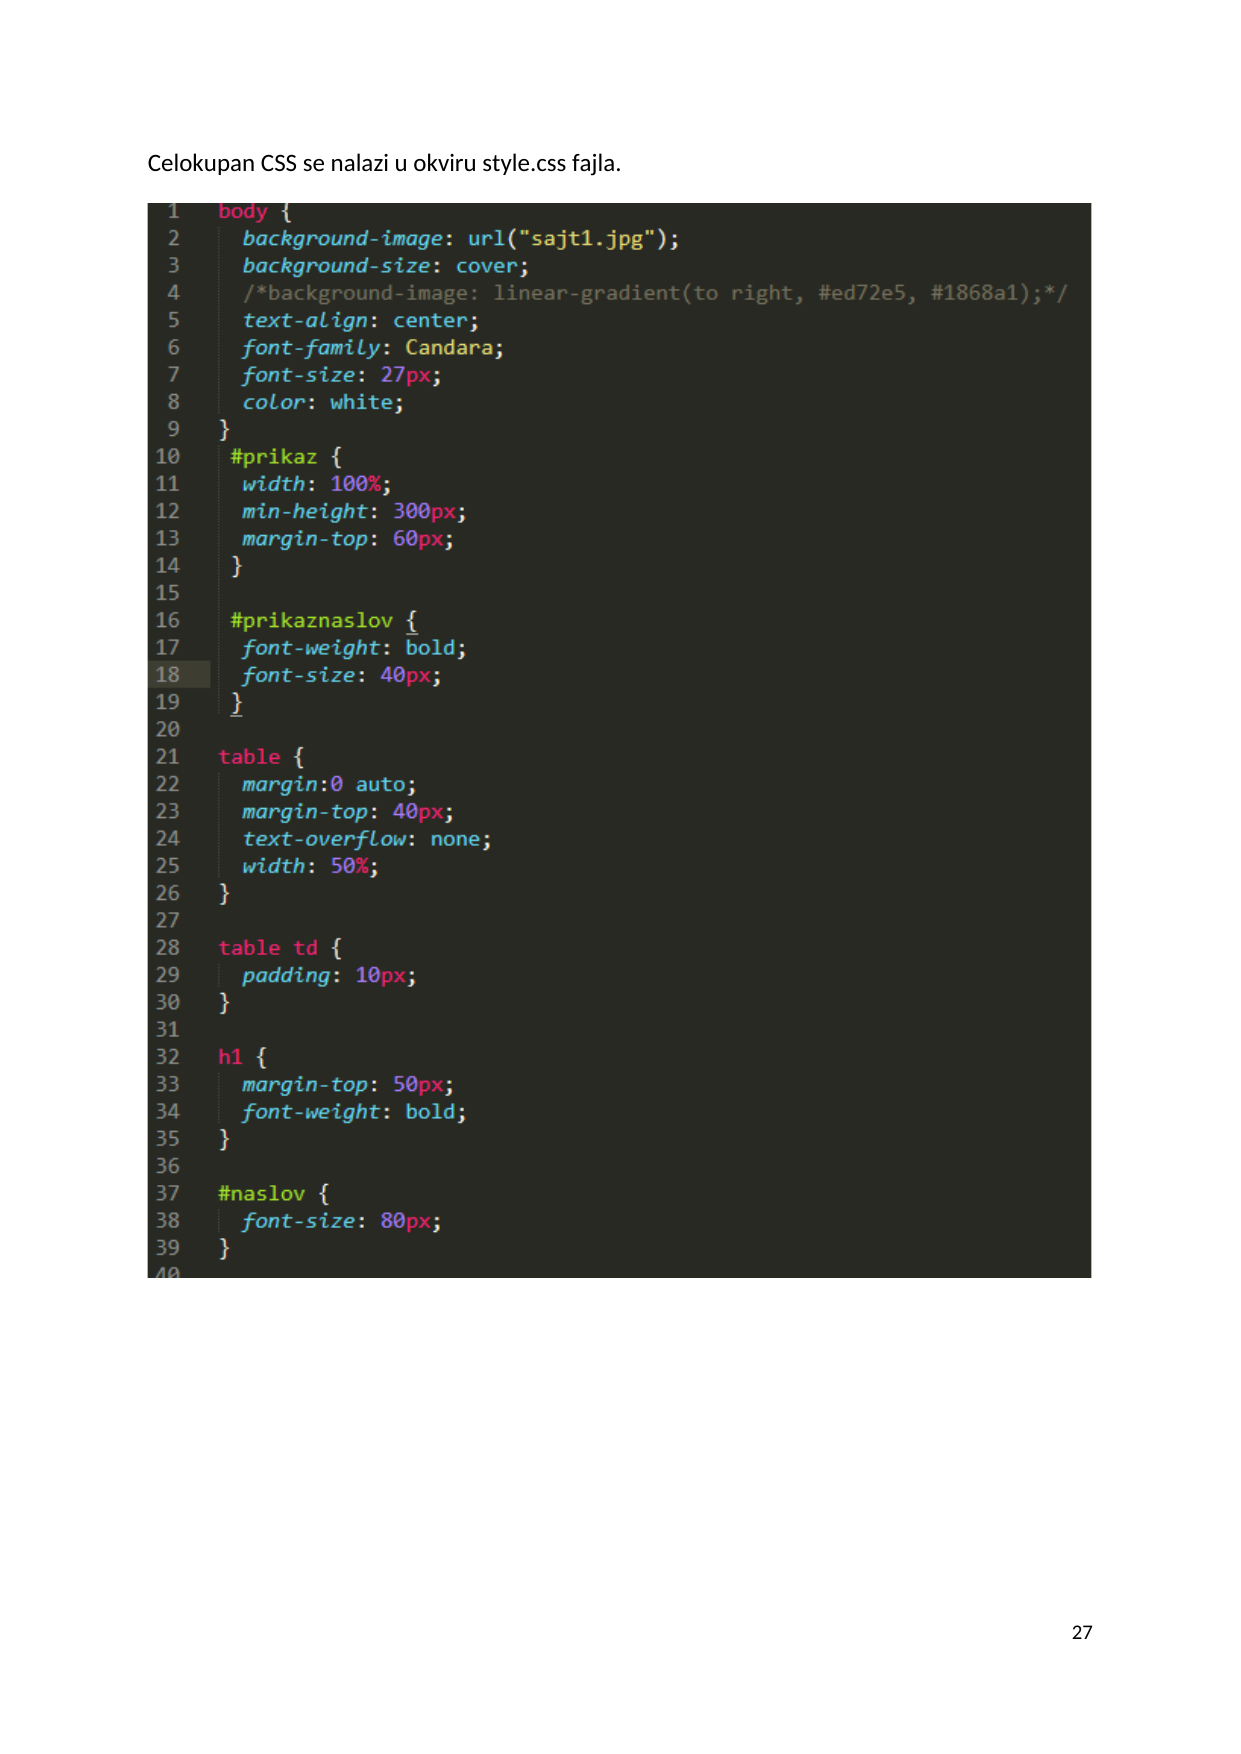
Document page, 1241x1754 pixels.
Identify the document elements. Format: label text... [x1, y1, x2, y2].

picture [147, 203, 1092, 1278]
text Celokupan CSS se nalazi u okviru style.css fajla. [148, 148, 1093, 178]
